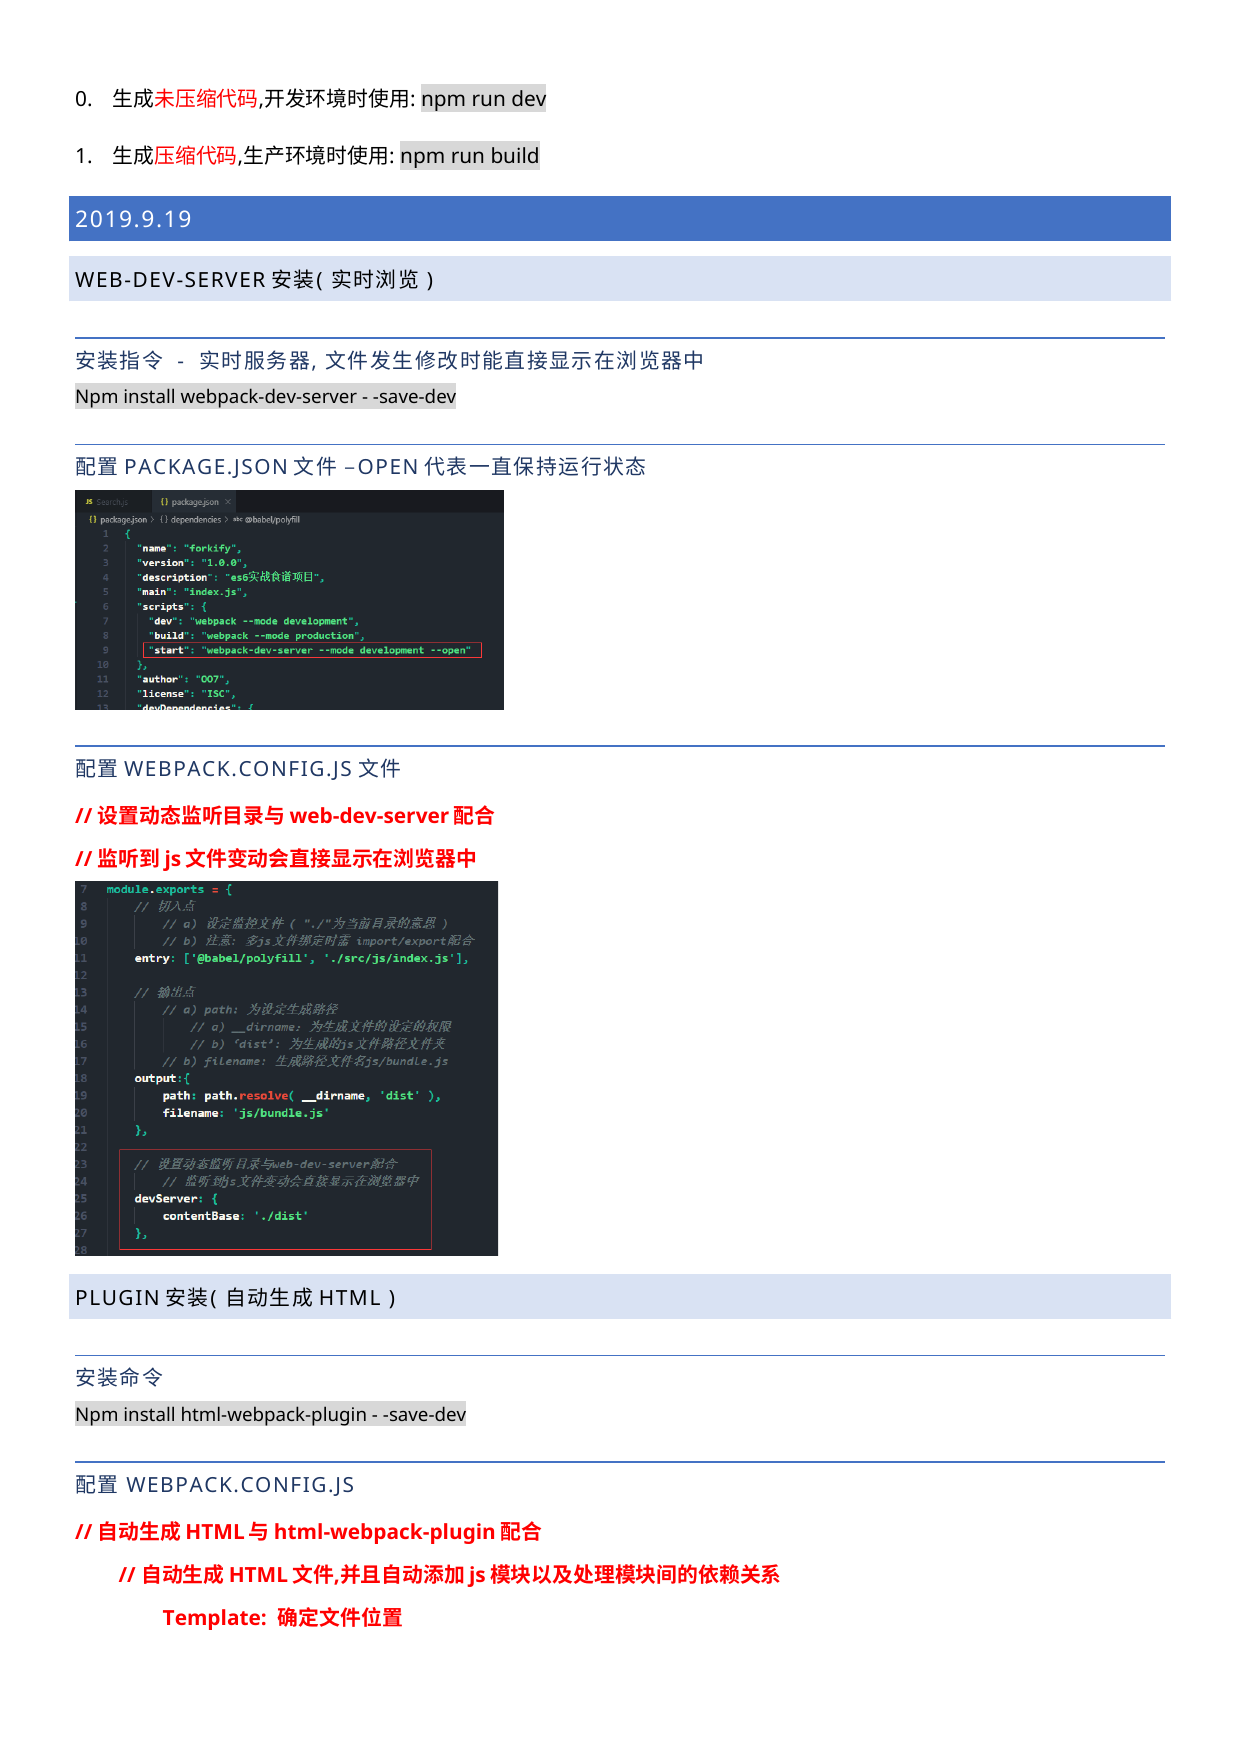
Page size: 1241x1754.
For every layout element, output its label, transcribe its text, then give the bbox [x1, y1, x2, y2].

subtitle Web-dev-server安装( 实时浏览 ) [75, 263, 1165, 295]
subtitle 配置package.json文件 –open代表一直保持运行状态 [75, 445, 1165, 482]
text // 设置动态监听目录与web-dev-server配合 [75, 798, 1165, 831]
text Npm install webpack-dev-server - -save-dev [75, 380, 1165, 412]
subtitle 配置 webpack.config.js [75, 1463, 1165, 1499]
text Template: 确定文件位置 [75, 1600, 1165, 1633]
text // 自动生成HTML文件,并且自动添加js模块以及处理模块间的依赖关系 [75, 1557, 1165, 1590]
text // 监听到js文件变动会直接显示在浏览器中 [75, 841, 1165, 874]
text Npm install html-webpack-plugin - -save-dev [75, 1397, 1165, 1430]
subtitle Plugin安装( 自动生成HTML ) [75, 1280, 1165, 1313]
subtitle 配置webpack.config.js文件 [75, 747, 1165, 783]
subtitle 安装命令 [75, 1356, 1165, 1393]
subtitle 2019.9.19 [75, 203, 1165, 235]
list 生成压缩代码,生产环境时使用: npm run build [75, 138, 1165, 171]
subtitle 安装指令 - 实时服务器, 文件发生修改时能直接显示在浏览器中 [75, 339, 1165, 375]
list 生成未压缩代码,开发环境时使用: npm run dev [75, 81, 1165, 113]
picture [75, 490, 504, 710]
text // 自动生成HTML与html-webpack-plugin配合 [75, 1514, 1165, 1547]
picture [75, 881, 499, 1256]
